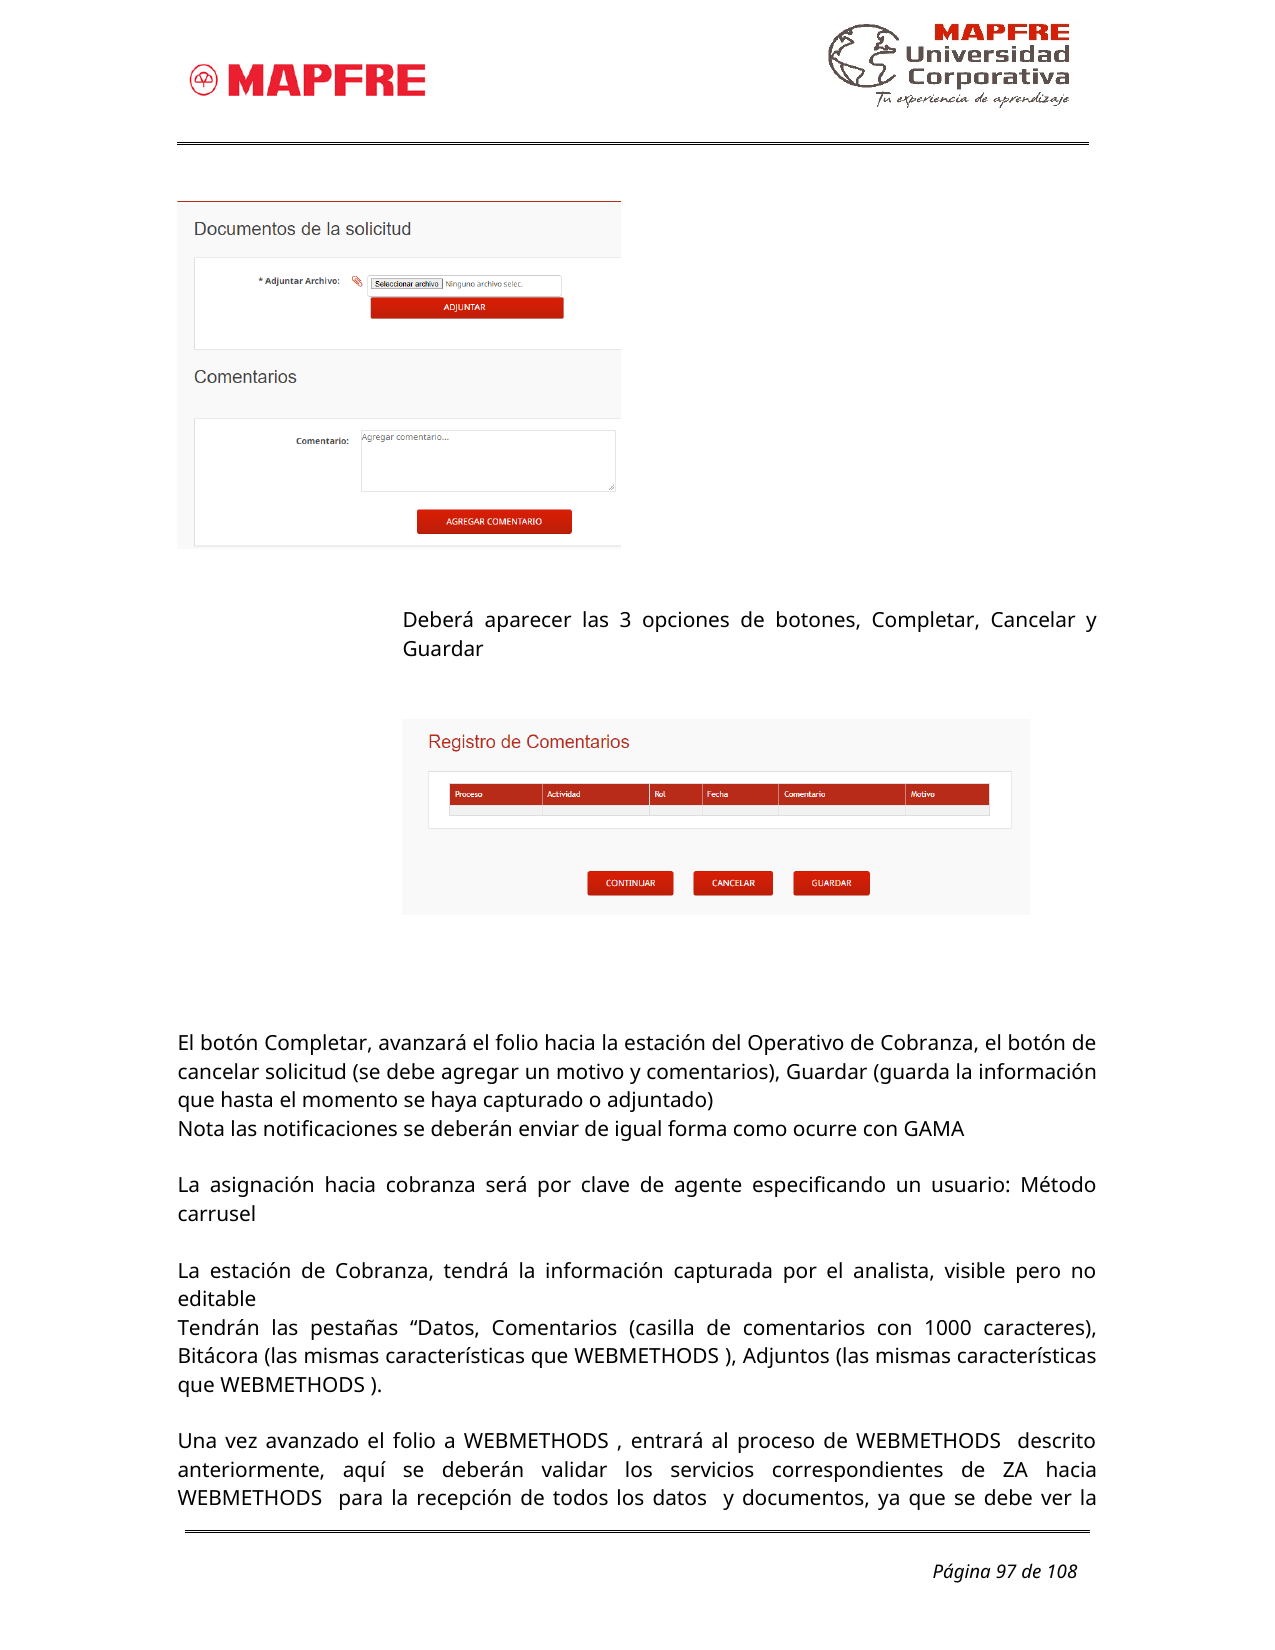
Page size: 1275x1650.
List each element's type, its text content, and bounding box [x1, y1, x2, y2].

text El botón Completar, avanzará el folio hacia la estación del Operativo de Cobranza, el botón de cancelar solicitud (se debe agregar un motivo y comentarios), Guardar (guarda la información que hasta el momento se haya capturado o adjuntado) [177, 1028, 1098, 1114]
picture [188, 48, 429, 109]
text La asignación hacia cobranza será por clave de agente especificando un usuario: Método carrusel [177, 1171, 1098, 1227]
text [177, 1427, 1098, 1512]
list Deberá aparecer las 3 opciones de botones, Completar, Cancelar y Guardar [402, 606, 1098, 662]
picture [814, 14, 1089, 114]
text La estación de Cobranza, tendrá la información capturada por el analista, visible pero no editable [177, 1256, 1098, 1313]
text Nota las notificaciones se deberán enviar de igual forma como ocurre con GAMA [177, 1114, 1098, 1142]
text Tendrán las pestañas “Datos, Comentarios (casilla de comentarios con 1000 caracteres), Bitácora (las mismas características que WEBMETHODS ), Adjuntos (las mismas características que WEBMETHODS ). [177, 1313, 1098, 1398]
picture [177, 201, 621, 549]
picture [402, 719, 1031, 915]
